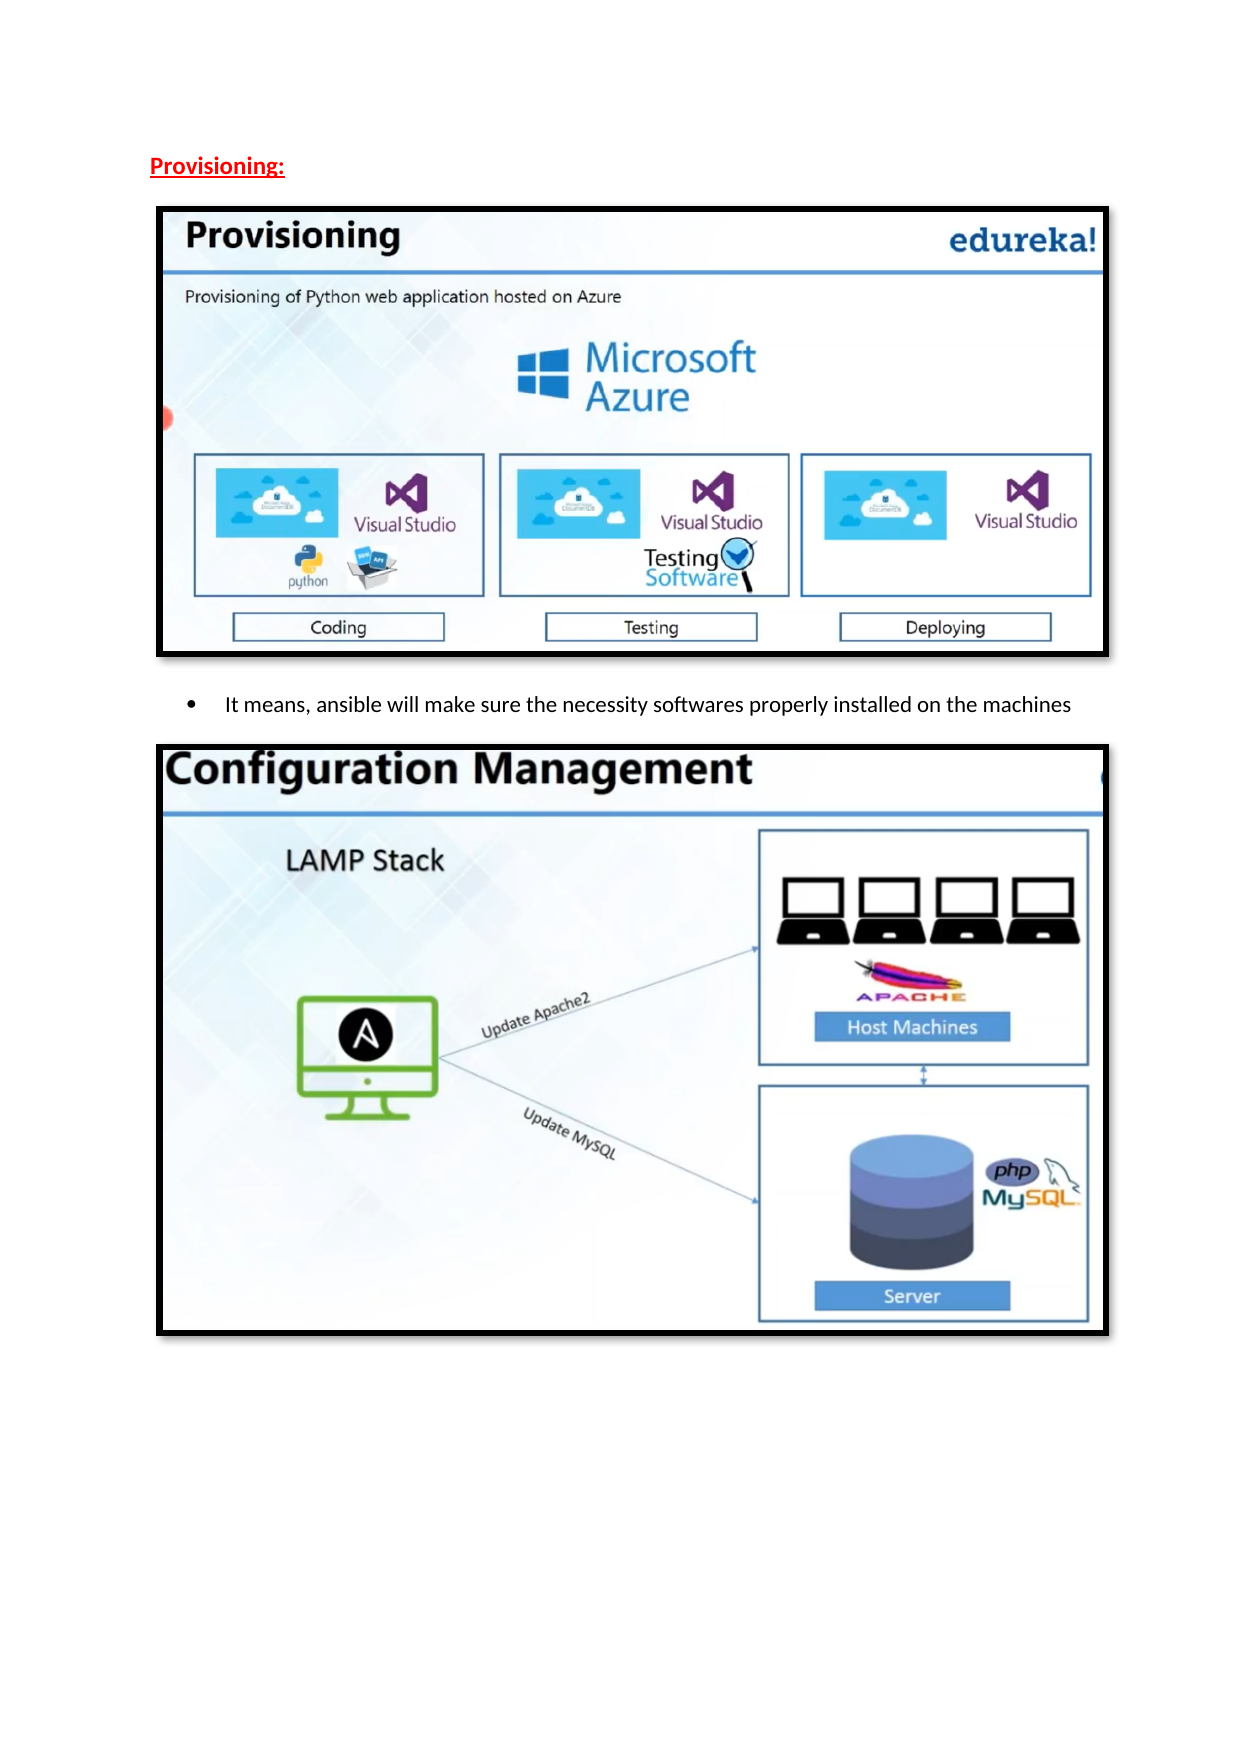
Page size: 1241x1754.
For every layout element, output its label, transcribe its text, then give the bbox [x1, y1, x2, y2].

text Provisioning: [150, 150, 1090, 181]
picture [163, 212, 1103, 651]
picture [163, 750, 1103, 1330]
list It means, ansible will make sure the necessity softwares properly installed on the machines [187, 690, 1090, 718]
